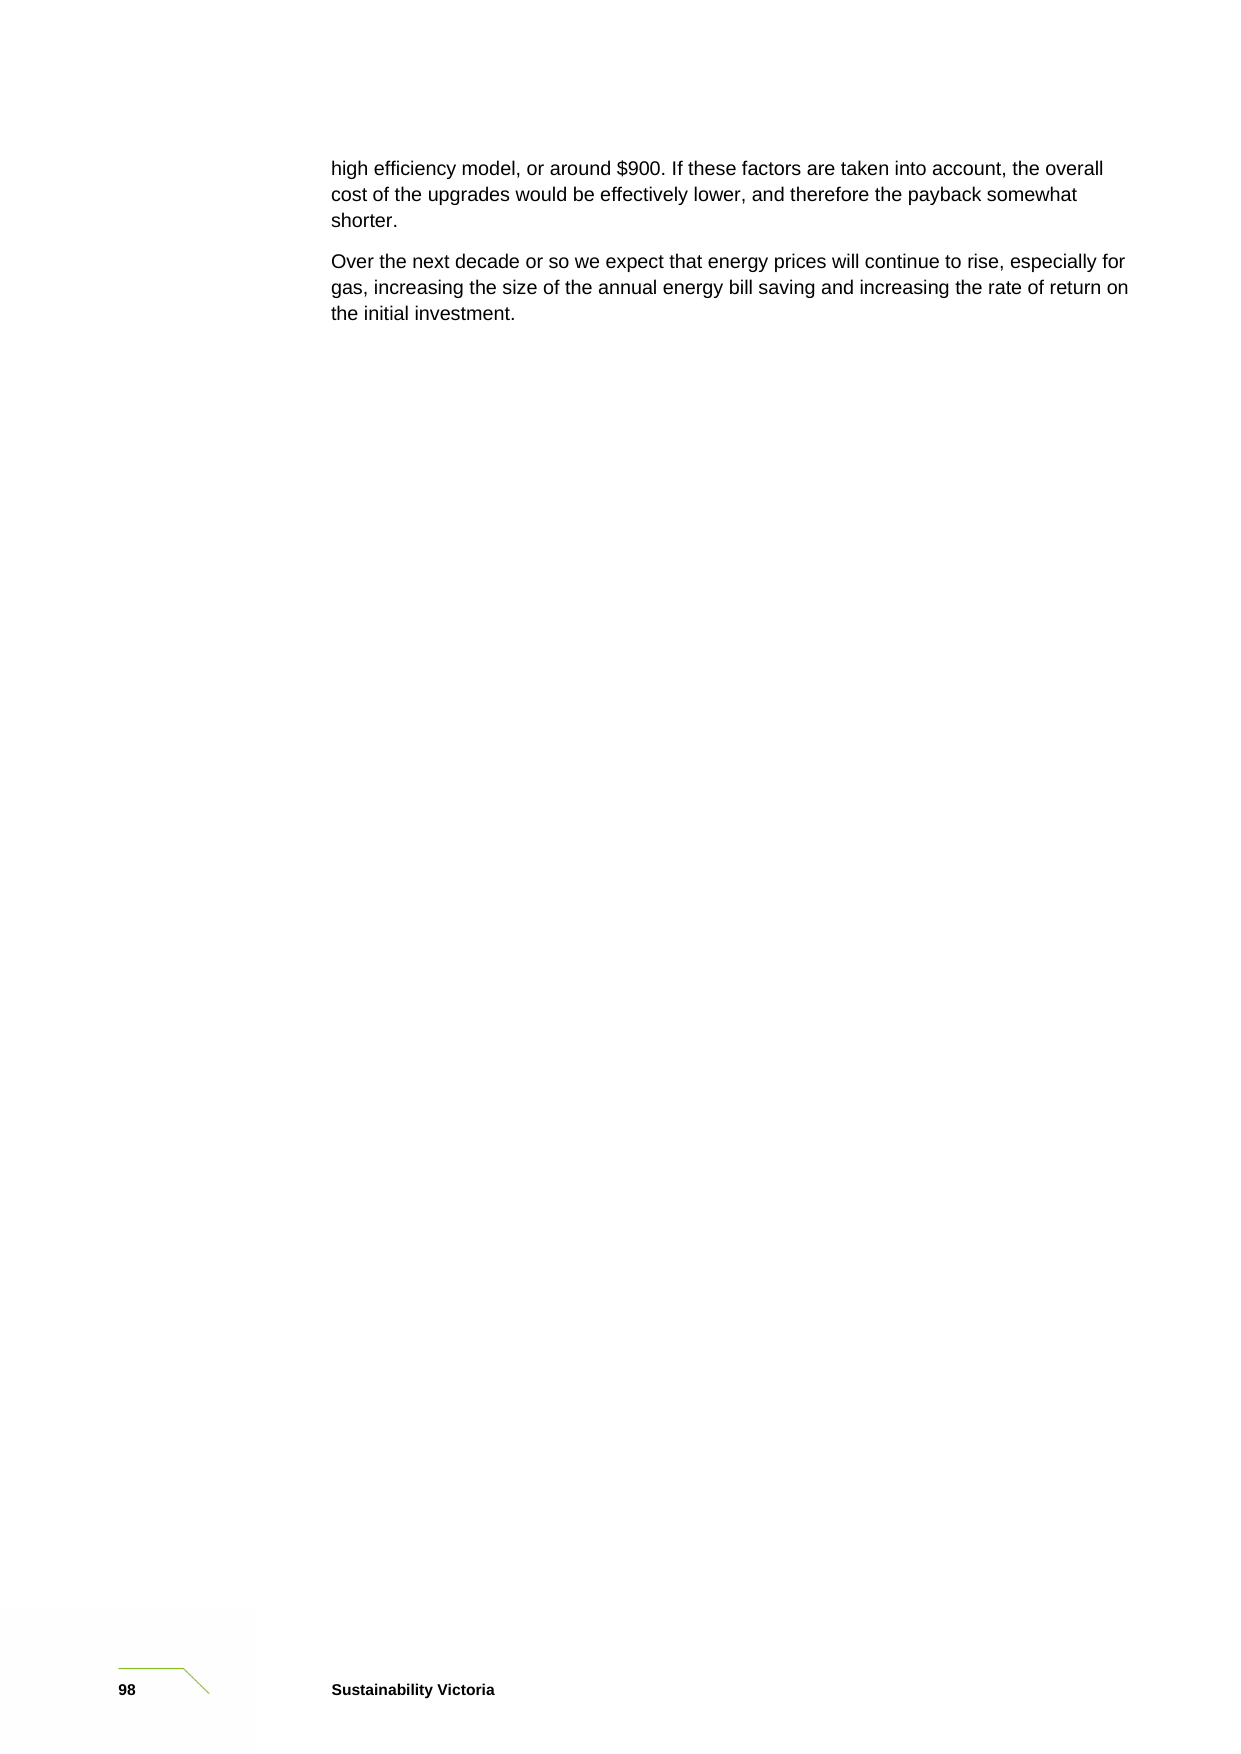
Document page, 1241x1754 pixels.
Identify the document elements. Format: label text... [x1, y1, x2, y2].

text Over the next decade or so we expect that energy prices will continue to rise, especially for gas, increasing the size of the annual energy bill saving and increasing the rate of return on the initial investment. [331, 246, 1140, 324]
picture [0, 1609, 257, 1754]
